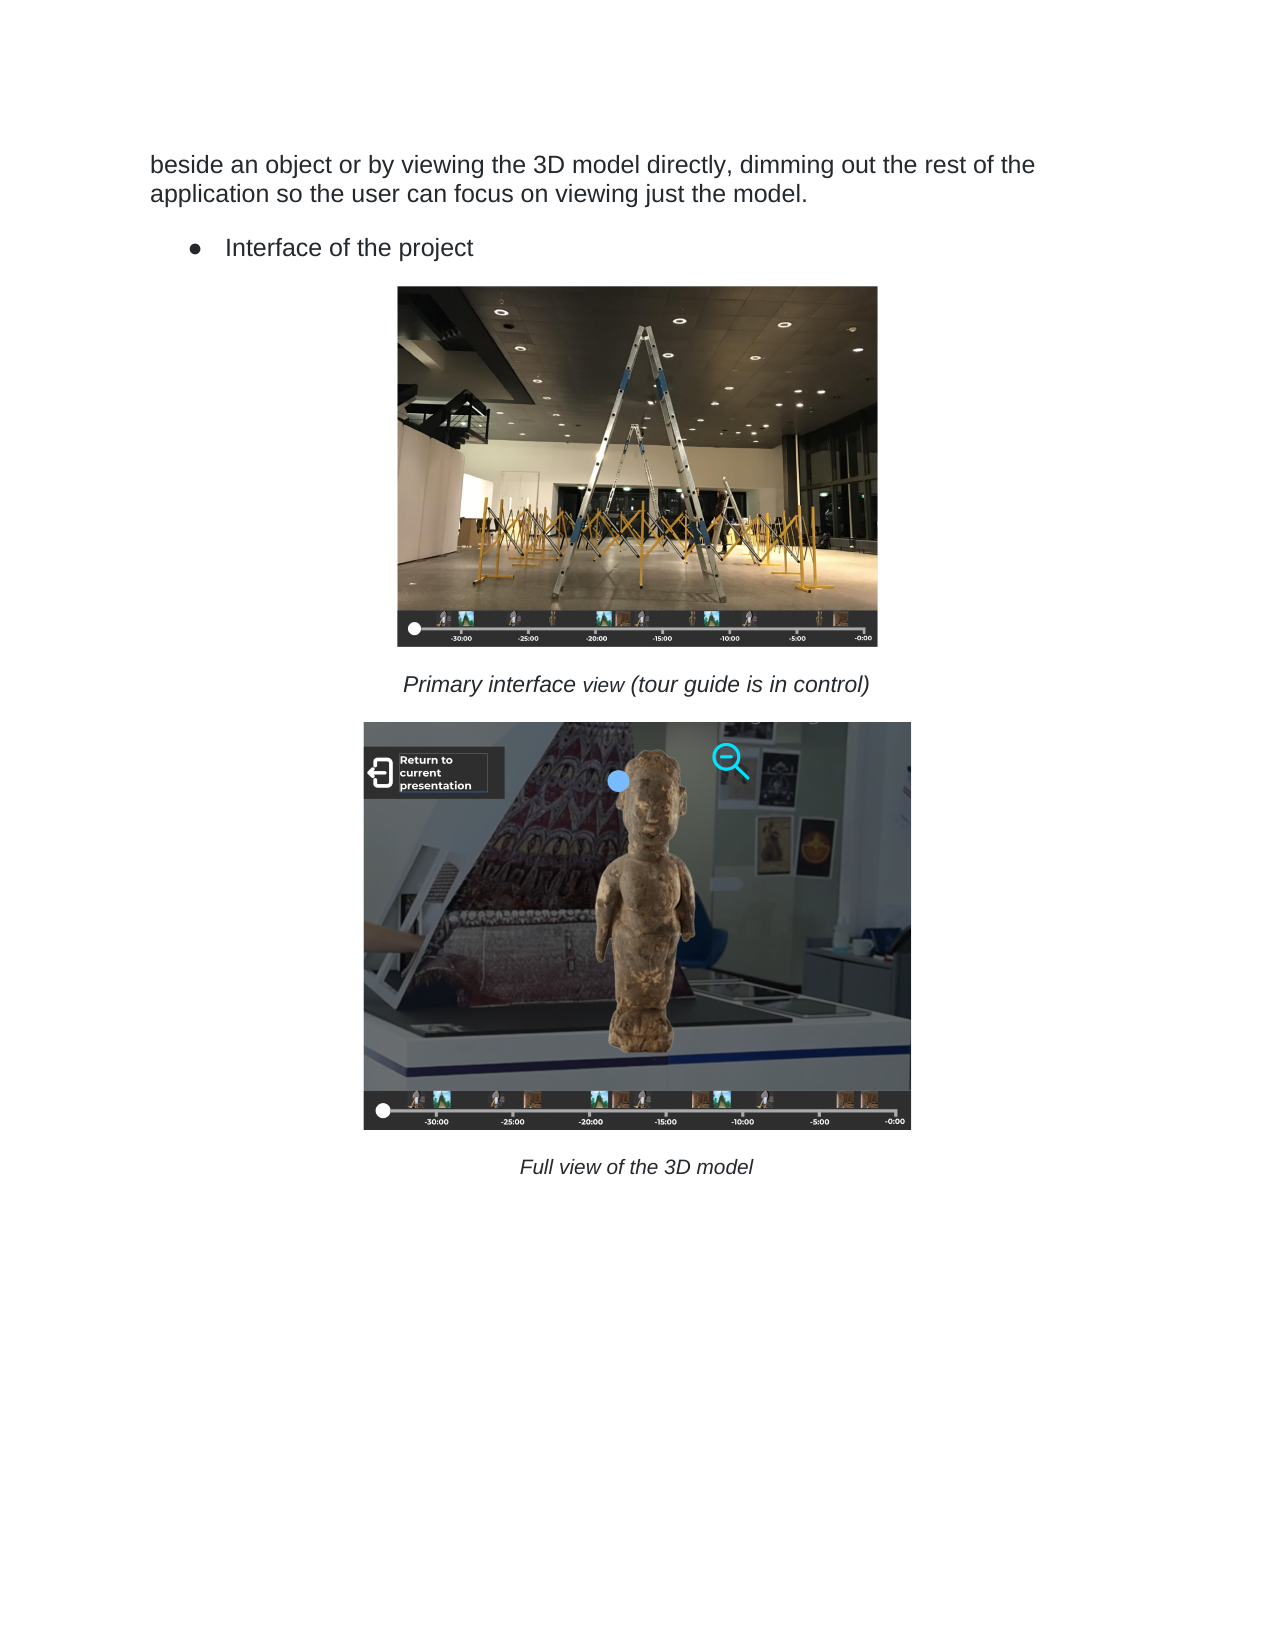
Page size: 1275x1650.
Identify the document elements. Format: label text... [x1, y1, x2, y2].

picture [363, 722, 912, 1130]
text Full view of the 3D model [150, 1155, 1125, 1179]
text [150, 150, 1125, 207]
picture [397, 286, 878, 647]
text Primary interface view (tour guide is in control) [150, 671, 1125, 698]
list Interface of the project [187, 232, 1125, 261]
